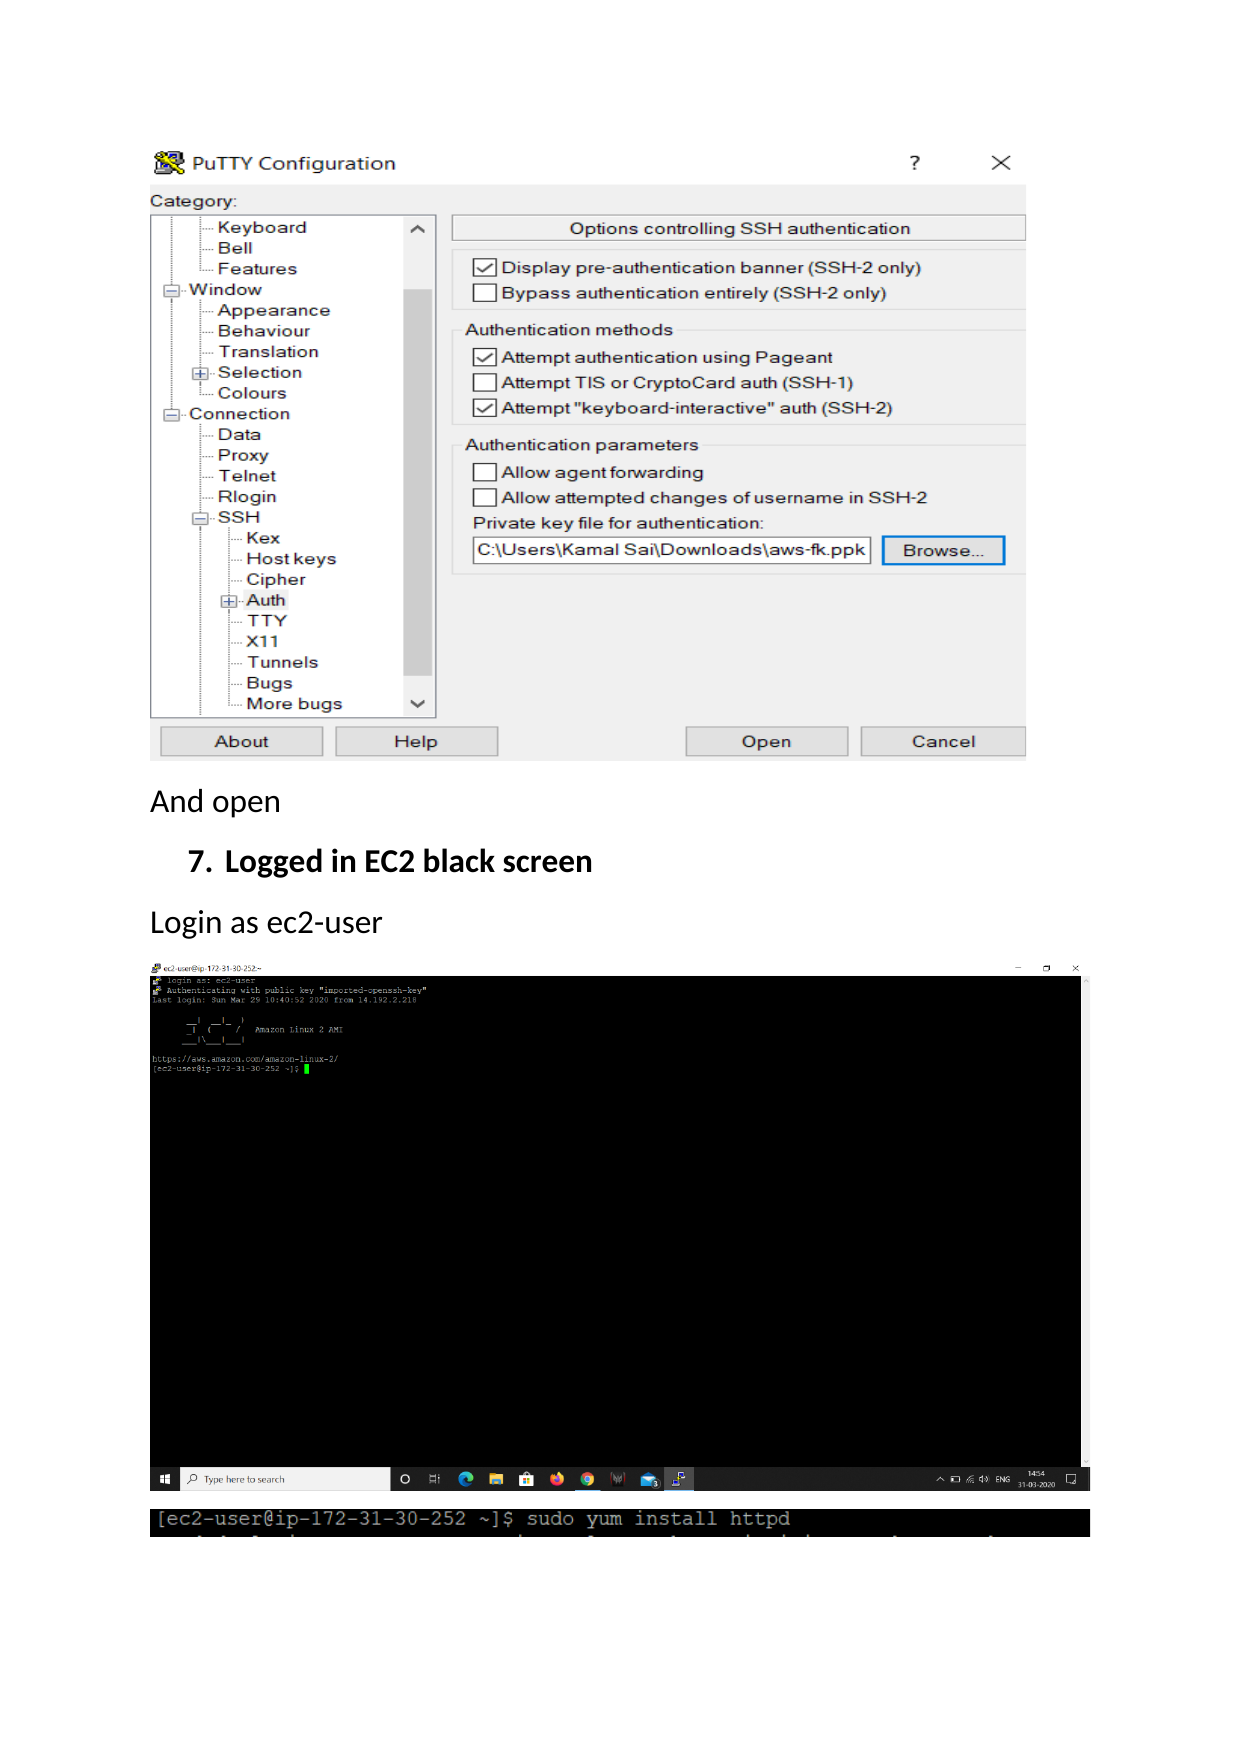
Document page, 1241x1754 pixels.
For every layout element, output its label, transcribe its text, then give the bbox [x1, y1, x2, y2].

list Logged in EC2 black screen [187, 840, 1090, 881]
picture [150, 961, 1091, 1491]
text Login as ec2-user [150, 901, 1090, 942]
text And open [150, 779, 1090, 820]
picture [150, 150, 1027, 761]
picture [150, 1509, 1091, 1537]
